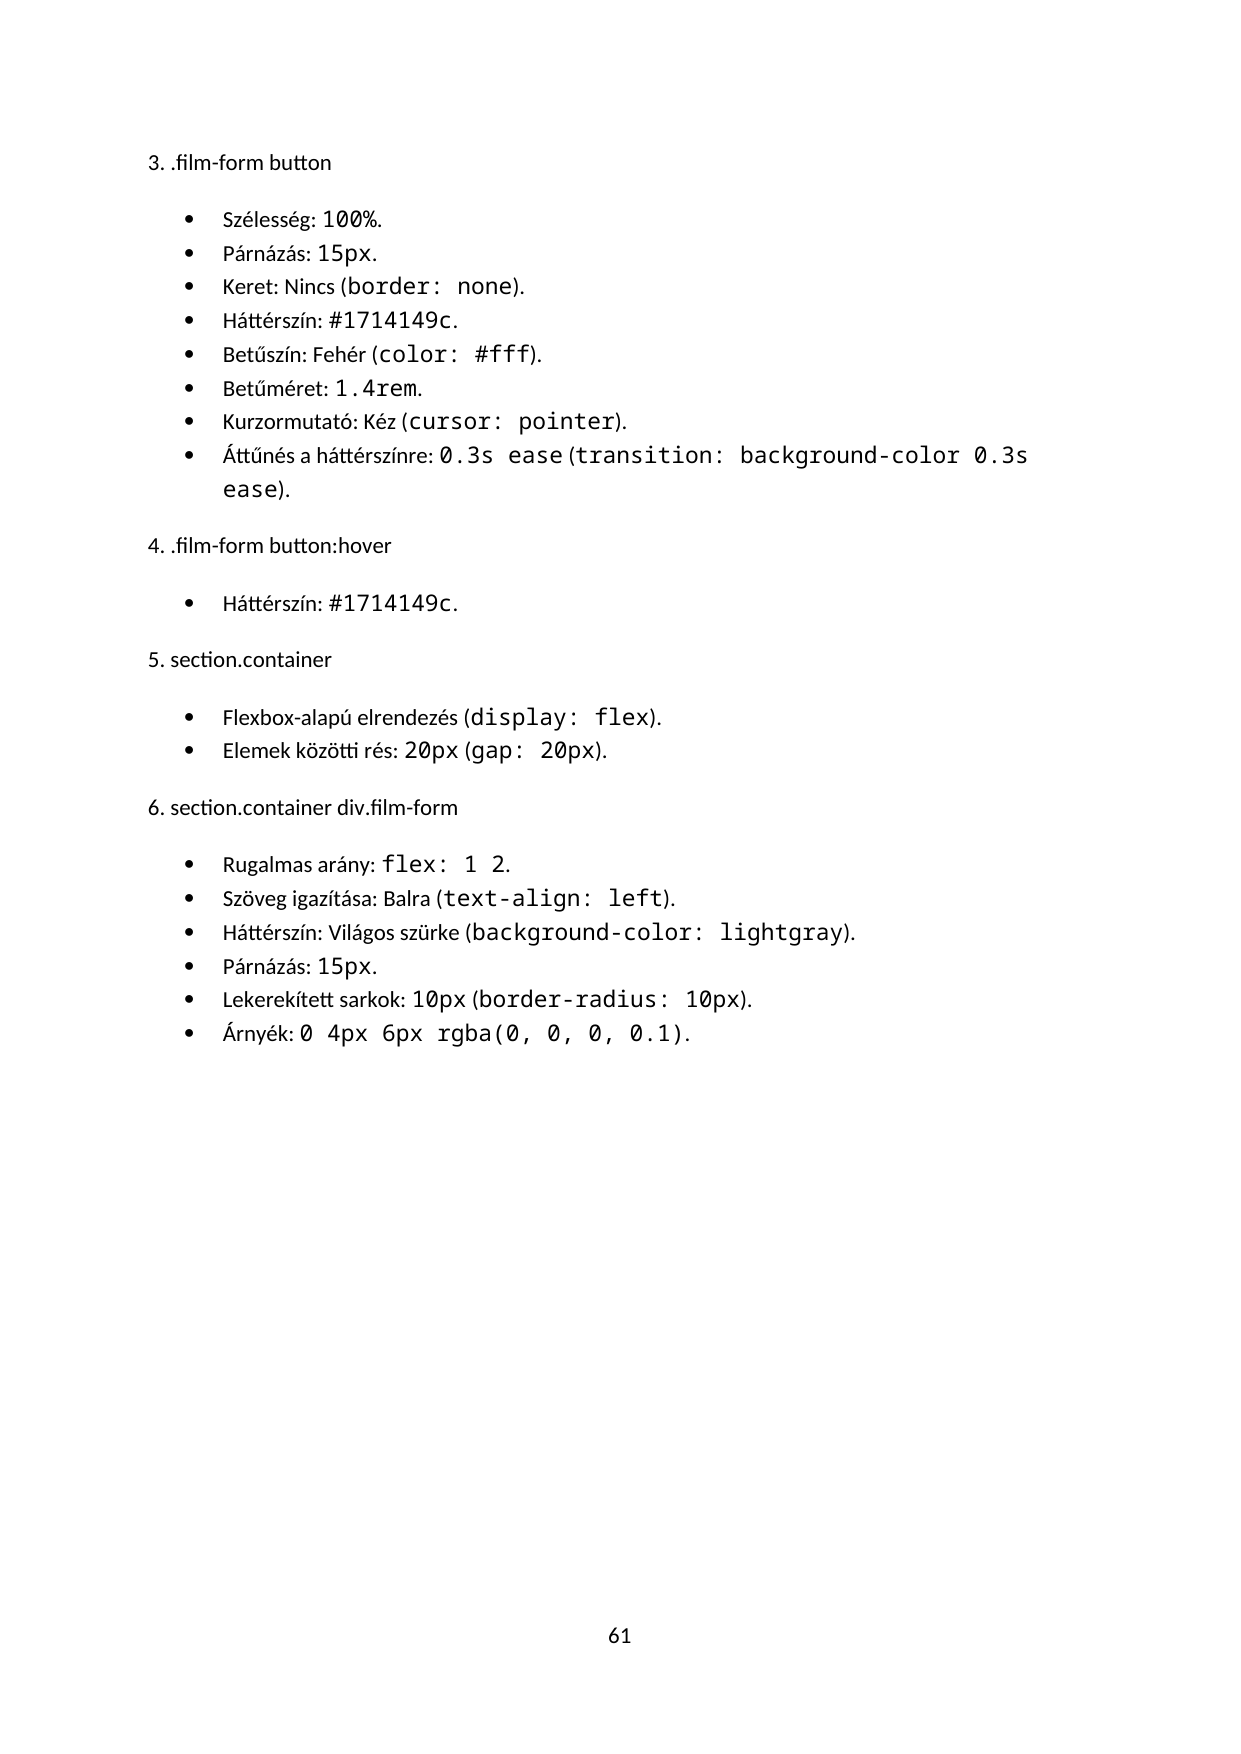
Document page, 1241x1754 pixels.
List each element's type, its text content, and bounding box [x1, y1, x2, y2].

list Szélesség: 100%. [185, 203, 1093, 234]
list Háttérszín: #1714149c. [185, 304, 1093, 335]
list Lekerekített sarkok: 10px (border-radius: 10px). [185, 983, 1093, 1015]
list Flexbox-alapú elrendezés (display: flex). [185, 701, 1093, 732]
list Betűméret: 1.4rem. [185, 372, 1093, 403]
text 4. .film-form button:hover [148, 532, 1093, 559]
list Betűszín: Fehér (color: #fff). [185, 338, 1093, 369]
list Rugalmas arány: flex: 1 2. [185, 848, 1093, 880]
list Keret: Nincs (border: none). [185, 270, 1093, 302]
list Háttérszín: Világos szürke (background-color: lightgray). [185, 916, 1093, 947]
list Párnázás: 15px. [185, 950, 1093, 981]
text 3. .film-form button [148, 148, 1093, 176]
text 6. section.container div.film-form [148, 793, 1093, 821]
list Árnyék: 0 4px 6px rgba(0, 0, 0, 0.1). [185, 1017, 1093, 1048]
list Áttűnés a háttérszínre: 0.3s ease (transition: background-color 0.3s ease). [185, 439, 1093, 504]
text 5. section.container [148, 646, 1093, 673]
list Elemek közötti rés: 20px (gap: 20px). [185, 734, 1093, 766]
list Párnázás: 15px. [185, 237, 1093, 268]
list Kurzormutató: Kéz (cursor: pointer). [185, 405, 1093, 437]
list Szöveg igazítása: Balra (text-align: left). [185, 882, 1093, 913]
list Háttérszín: #1714149c. [185, 587, 1093, 618]
